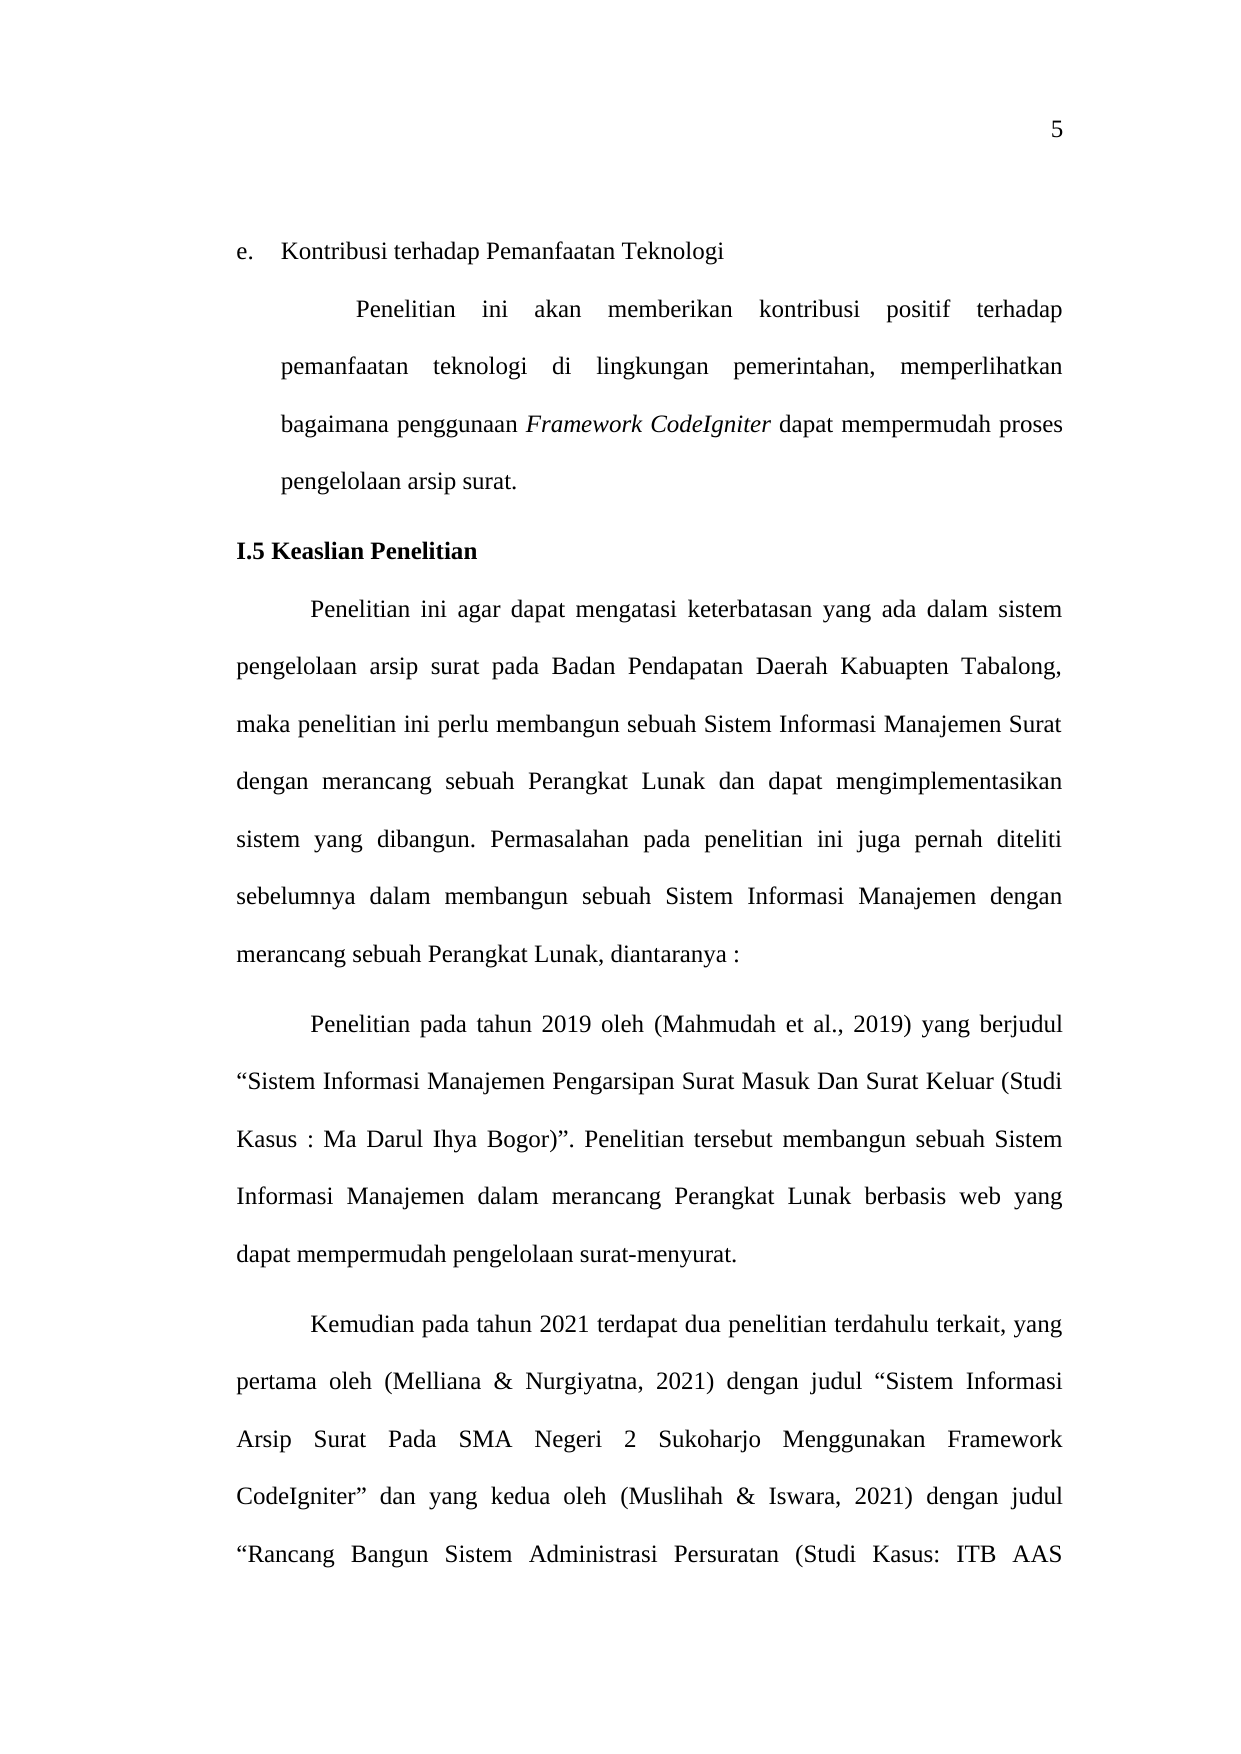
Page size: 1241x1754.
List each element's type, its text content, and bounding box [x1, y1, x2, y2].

text Penelitian ini agar dapat mengatasi keterbatasan yang ada dalam sistem pengelolaan arsip surat pada Badan Pendapatan Daerah Kabuapten Tabalong, maka penelitian ini perlu membangun sebuah Sistem Informasi Manajemen Surat dengan merancang sebuah Perangkat Lunak dan dapat mengimplementasikan sistem yang dibangun. Permasalahan pada penelitian ini juga pernah diteliti sebelumnya dalam membangun sebuah Sistem Informasi Manajemen dengan merancang sebuah Perangkat Lunak, diantaranya : [236, 594, 1063, 967]
list Penelitian ini akan memberikan kontribusi positif terhadap pemanfaatan teknologi di lingkungan pemerintahan, memperlihatkan bagaimana penggunaan Framework CodeIgniter dapat mempermudah proses pengelolaan arsip surat. [281, 294, 1063, 495]
list Kontribusi terhadap Pemanfaatan Teknologi [236, 236, 1063, 265]
text Penelitian pada tahun 2019 oleh (Mahmudah et al., 2019) yang berjudul “Sistem Informasi Manajemen Pengarsipan Surat Masuk Dan Surat Keluar (Studi Kasus : Ma Darul Ihya Bogor)”. Penelitian tersebut membangun sebuah Sistem Informasi Manajemen dalam merancang Perangkat Lunak berbasis web yang dapat mempermudah pengelolaan surat-menyurat. [236, 1009, 1063, 1267]
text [236, 1309, 1063, 1567]
subtitle Keaslian Penelitian [236, 536, 1063, 565]
